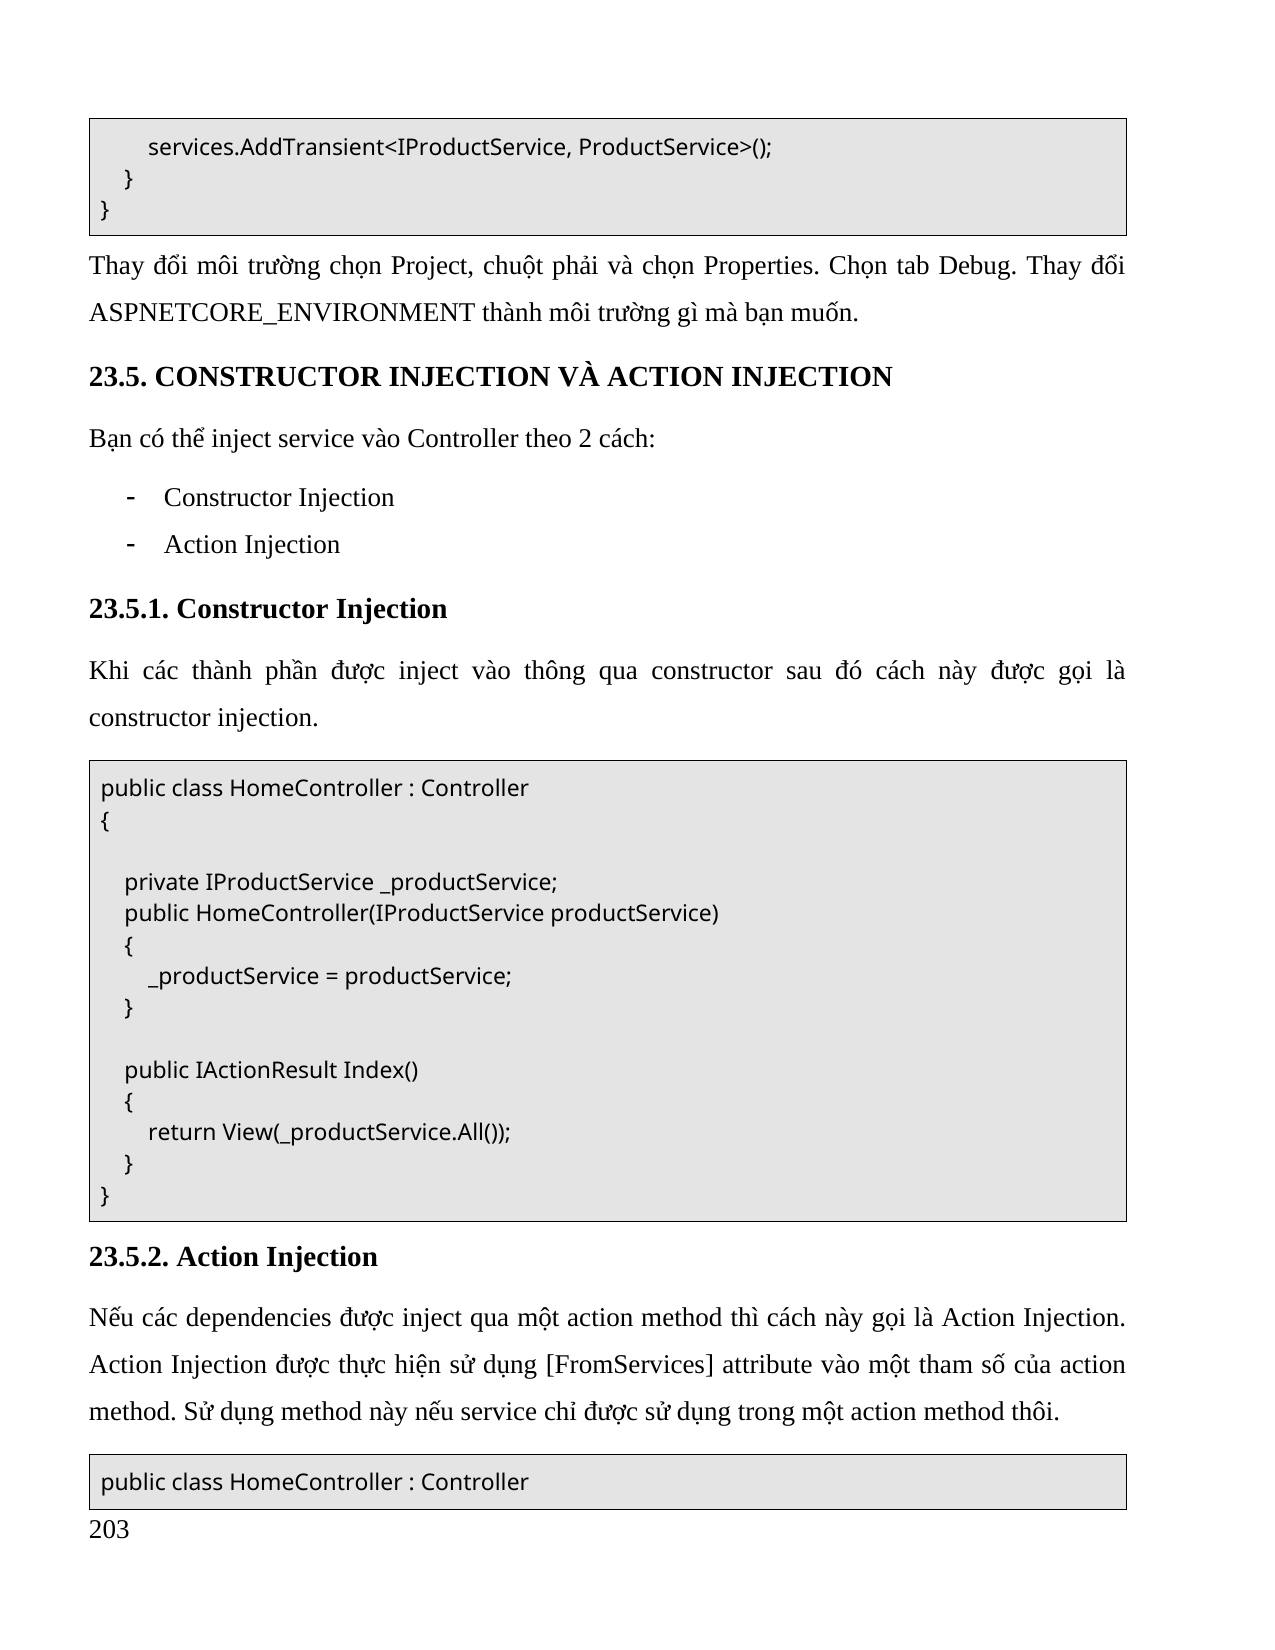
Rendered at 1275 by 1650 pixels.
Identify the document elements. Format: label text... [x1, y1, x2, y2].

list Constructor Injection [126, 481, 1127, 512]
subtitle 23.5.2. Action Injection [89, 1239, 1127, 1272]
list Action Injection [126, 528, 1127, 559]
text Bạn có thể inject service vào Controller theo 2 cách: [89, 422, 1127, 453]
table_header public class HomeController : Controller { private IProductService _productService; public HomeController(IProductService productService) { _productService = productService; } public IActionResult Index() { return View(_productService.All()); } } [90, 761, 1126, 1221]
subtitle 23.5.1. Constructor Injection [89, 591, 1127, 625]
text Khi các thành phần được inject vào thông qua constructor sau đó cách này được gọi là constructor injection. [89, 654, 1127, 732]
text Thay đổi môi trường chọn Project, chuột phải và chọn Properties. Chọn tab Debug. Thay đổi ASPNETCORE_ENVIRONMENT thành môi trường gì mà bạn muốn. [89, 249, 1127, 327]
text Nếu các dependencies được inject qua một action method thì cách này gọi là Action Injection. Action Injection được thực hiện sử dụng [FromServices] attribute vào một tham số của action method. Sử dụng method này nếu service chỉ được sử dụng trong một action method thôi. [89, 1302, 1127, 1426]
subtitle 23.5. Constructor Injection và Action Injection [89, 359, 1127, 392]
